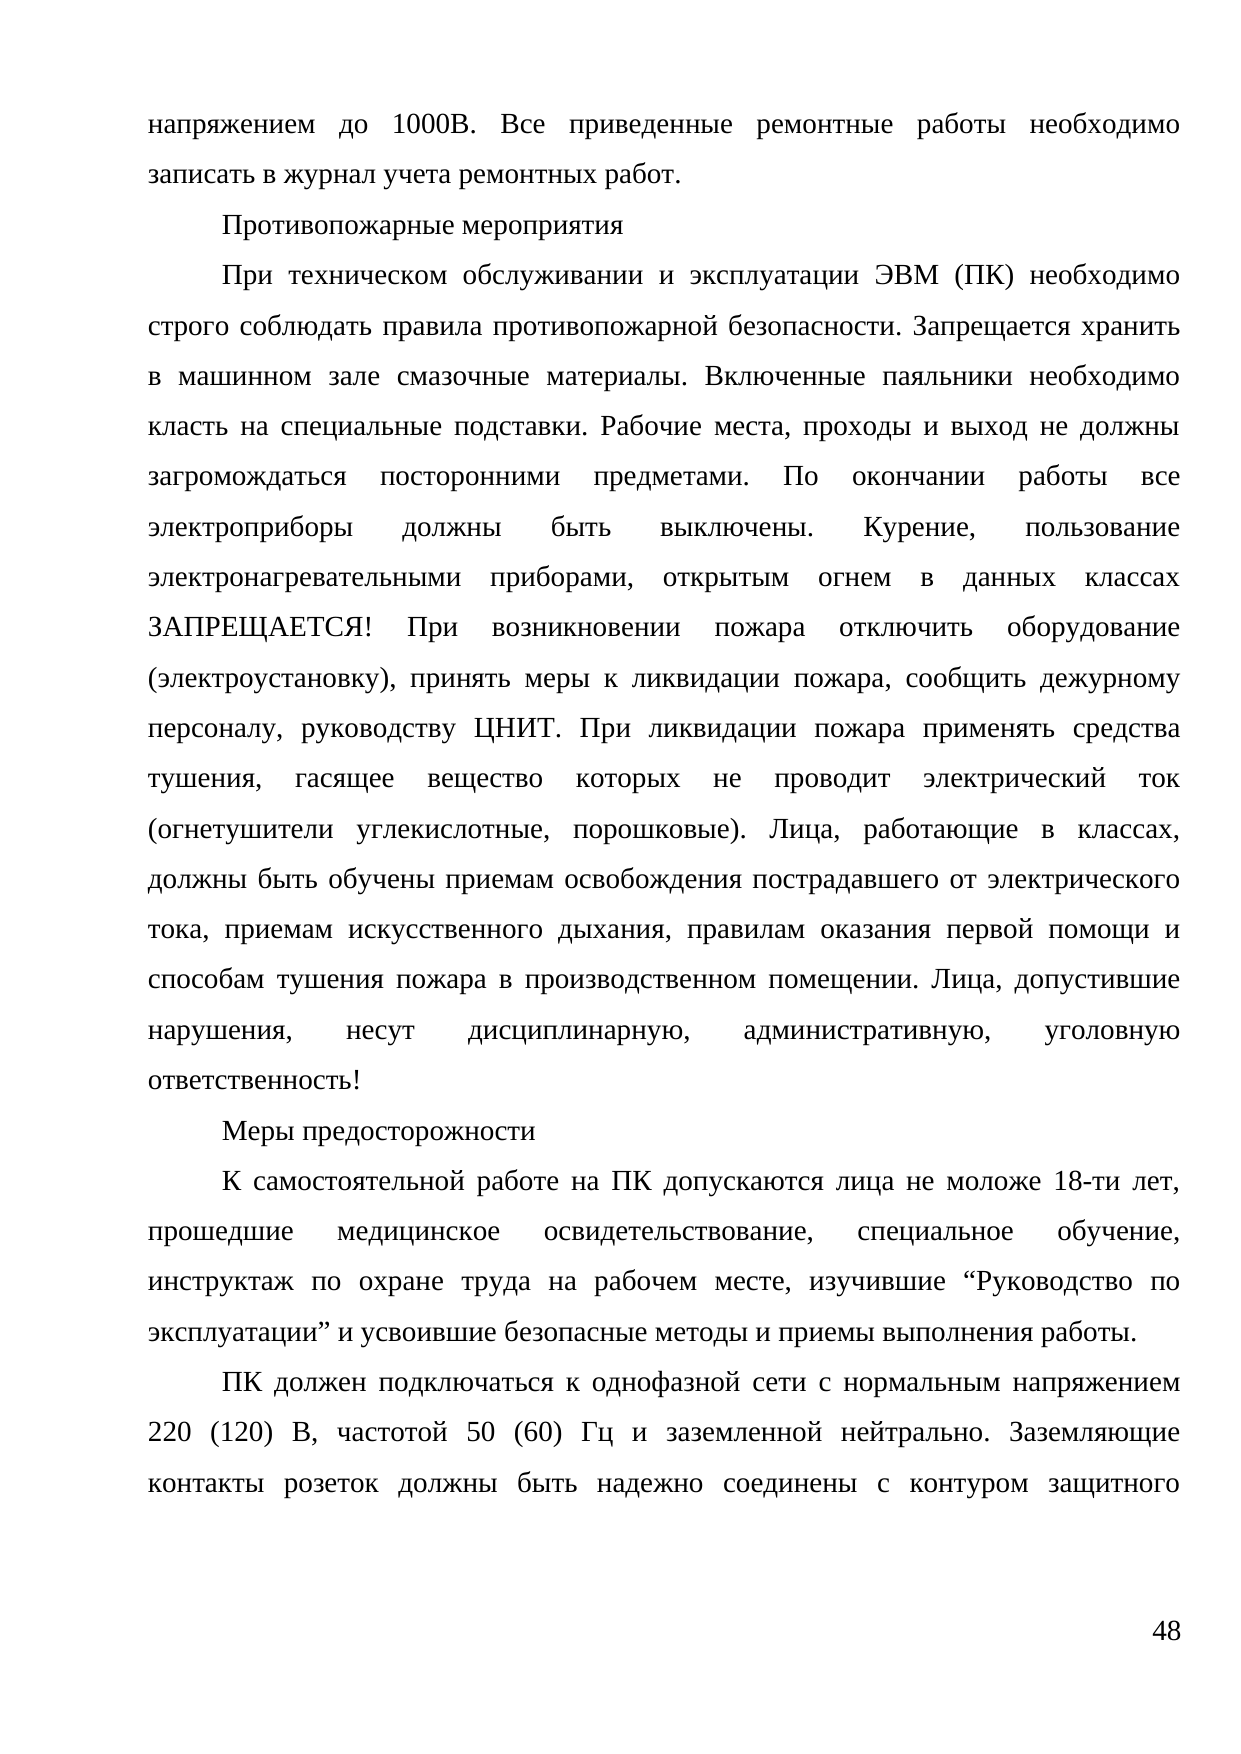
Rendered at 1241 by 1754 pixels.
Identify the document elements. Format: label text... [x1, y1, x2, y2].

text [148, 106, 1181, 190]
text К самостоятельной работе на ПК допускаются лица не моложе 18-ти лет, прошедшие медицинское освидетельствование, специальное обучение, инструктаж по охране труда на рабочем месте, изучившие “Руководство по эксплуатации” и усвоившие безопасные методы и приемы выполнения работы. [148, 1163, 1181, 1347]
text При техническом обслуживании и эксплуатации ЭВМ (ПК) необходимо строго соблюдать правила противопожарной безопасности. Запрещается хранить в машинном зале смазочные материалы. Включенные паяльники необходимо класть на специальные подставки. Рабочие места, проходы и выход не должны загромождаться посторонними предметами. По окончании работы все электроприборы должны быть выключены. Курение, пользование электронагревательными приборами, открытым огнем в данных классах ЗАПРЕЩАЕТСЯ! При возникновении пожара отключить оборудование (электроустановку), принять меры к ликвидации пожара, сообщить дежурному персоналу, руководству ЦНИТ. При ликвидации пожара применять средства тушения, гасящее вещество которых не проводит электрический ток (огнетушители углекислотные, порошковые). Лица, работающие в классах, должны быть обучены приемам освобождения пострадавшего от электрического тока, приемам искусственного дыхания, правилам оказания первой помощи и способам тушения пожара в производственном помещении. Лица, допустившие нарушения, несут дисциплинарную, административную, уголовную ответственность! [148, 257, 1181, 1096]
text Меры предосторожности [148, 1113, 1181, 1146]
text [148, 1364, 1181, 1498]
text Противопожарные мероприятия [148, 207, 1181, 241]
